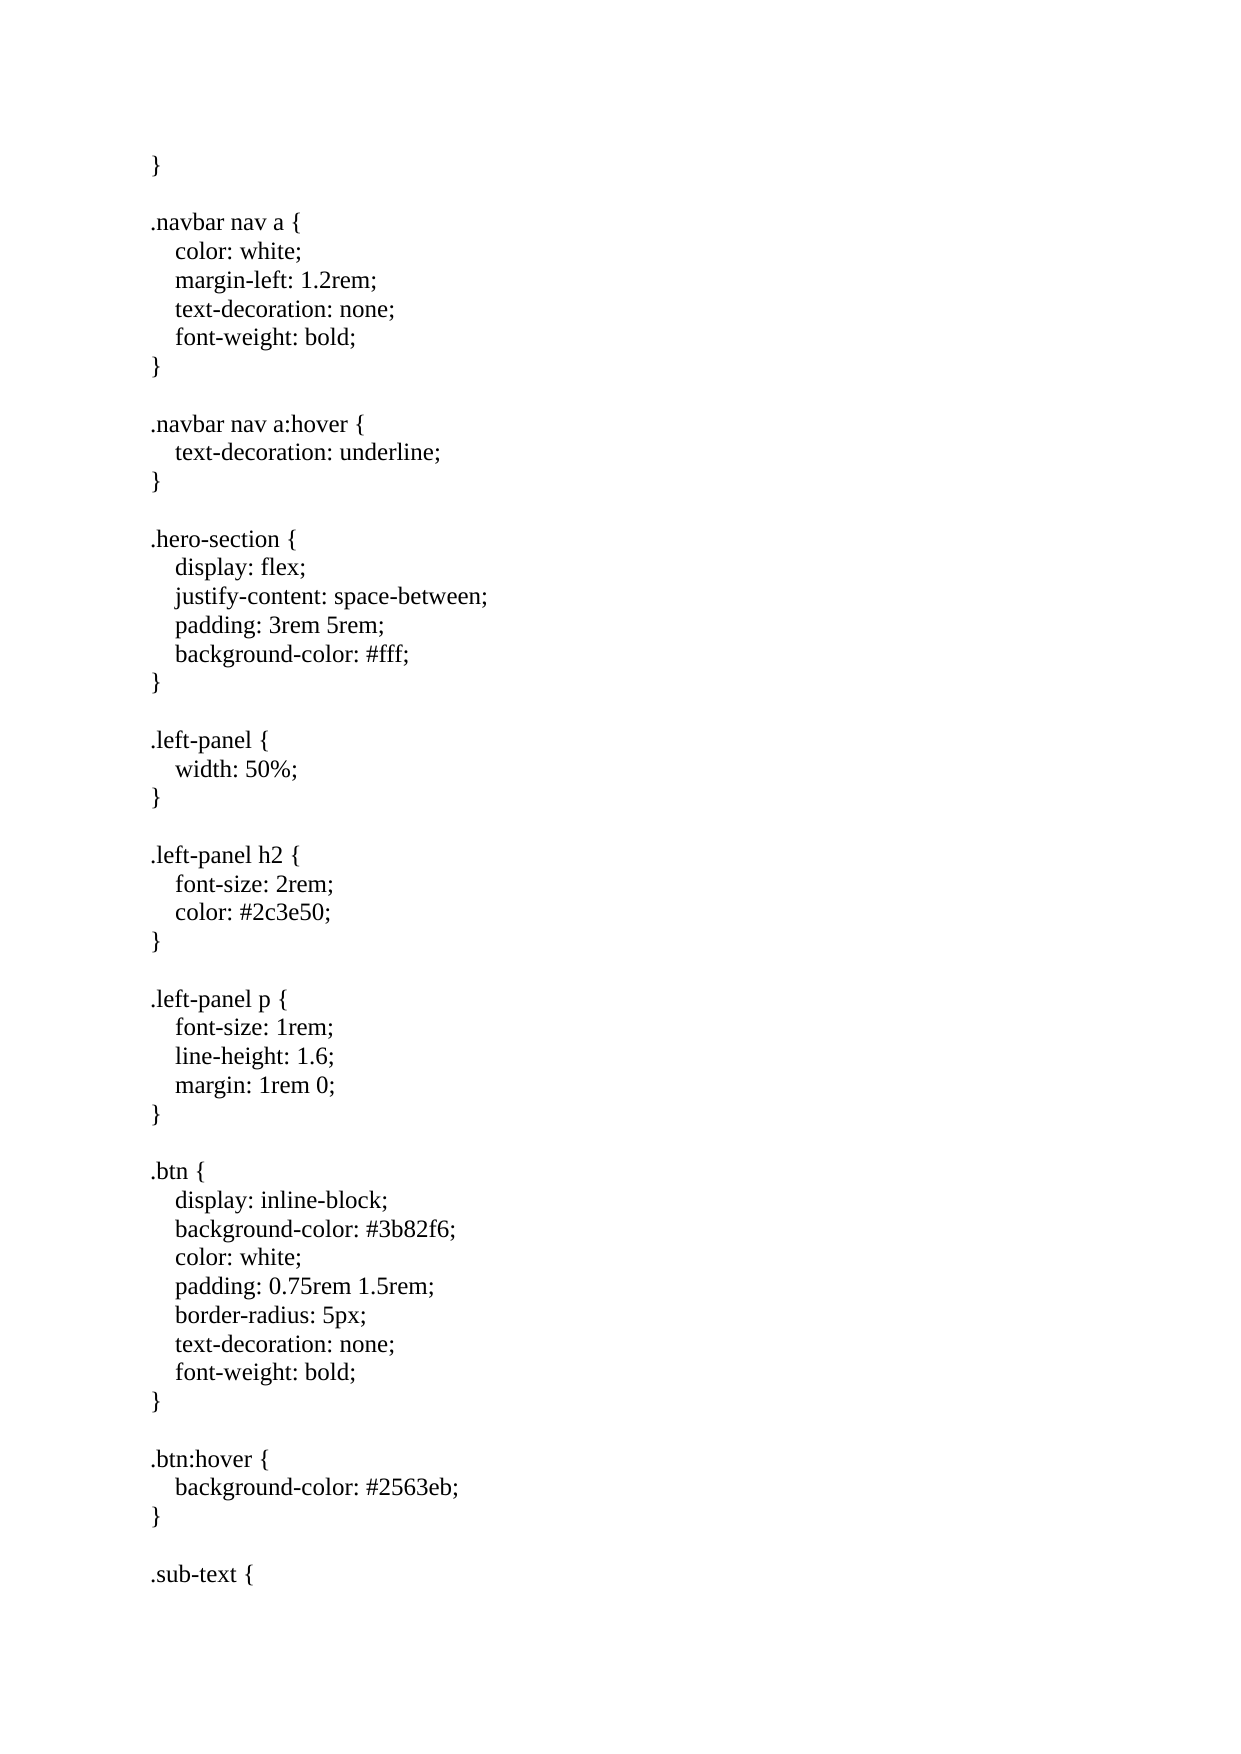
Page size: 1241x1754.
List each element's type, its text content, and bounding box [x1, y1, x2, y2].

text border-radius: 5px; [150, 1300, 1090, 1329]
text font-size: 2rem; [150, 869, 1090, 897]
text color: white; [150, 236, 1090, 265]
text .btn { [150, 1156, 1090, 1185]
text .left-panel h2 { [150, 840, 1090, 869]
text margin: 1rem 0; [150, 1070, 1090, 1099]
text } [150, 466, 1090, 495]
text font-weight: bold; [150, 322, 1090, 351]
text } [150, 1099, 1090, 1127]
text line-height: 1.6; [150, 1041, 1090, 1070]
text text-decoration: none; [150, 1329, 1090, 1357]
text } [150, 1501, 1090, 1530]
text text-decoration: underline; [150, 437, 1090, 466]
text justify-content: space-between; [150, 581, 1090, 610]
text text-decoration: none; [150, 294, 1090, 322]
text .btn:hover { [150, 1444, 1090, 1472]
text .left-panel p { [150, 984, 1090, 1012]
text background-color: #2563eb; [150, 1472, 1090, 1501]
text .navbar nav a:hover { [150, 409, 1090, 437]
text } [150, 150, 1090, 179]
text } [150, 926, 1090, 955]
text color: #2c3e50; [150, 897, 1090, 926]
text .navbar nav a { [150, 207, 1090, 236]
text .left-panel { [150, 725, 1090, 754]
text display: inline-block; [150, 1185, 1090, 1214]
text display: flex; [150, 552, 1090, 581]
text margin-left: 1.2rem; [150, 265, 1090, 294]
text } [150, 782, 1090, 811]
text .hero-section { [150, 524, 1090, 552]
text width: 50%; [150, 754, 1090, 782]
text } [150, 1386, 1090, 1415]
text } [150, 667, 1090, 696]
text color: white; [150, 1242, 1090, 1271]
text padding: 3rem 5rem; [150, 610, 1090, 639]
text background-color: #3b82f6; [150, 1214, 1090, 1242]
text padding: 0.75rem 1.5rem; [150, 1271, 1090, 1300]
text font-size: 1rem; [150, 1012, 1090, 1041]
text font-weight: bold; [150, 1357, 1090, 1386]
text .sub-text { [150, 1559, 1090, 1587]
text background-color: #fff; [150, 639, 1090, 667]
text } [150, 351, 1090, 380]
